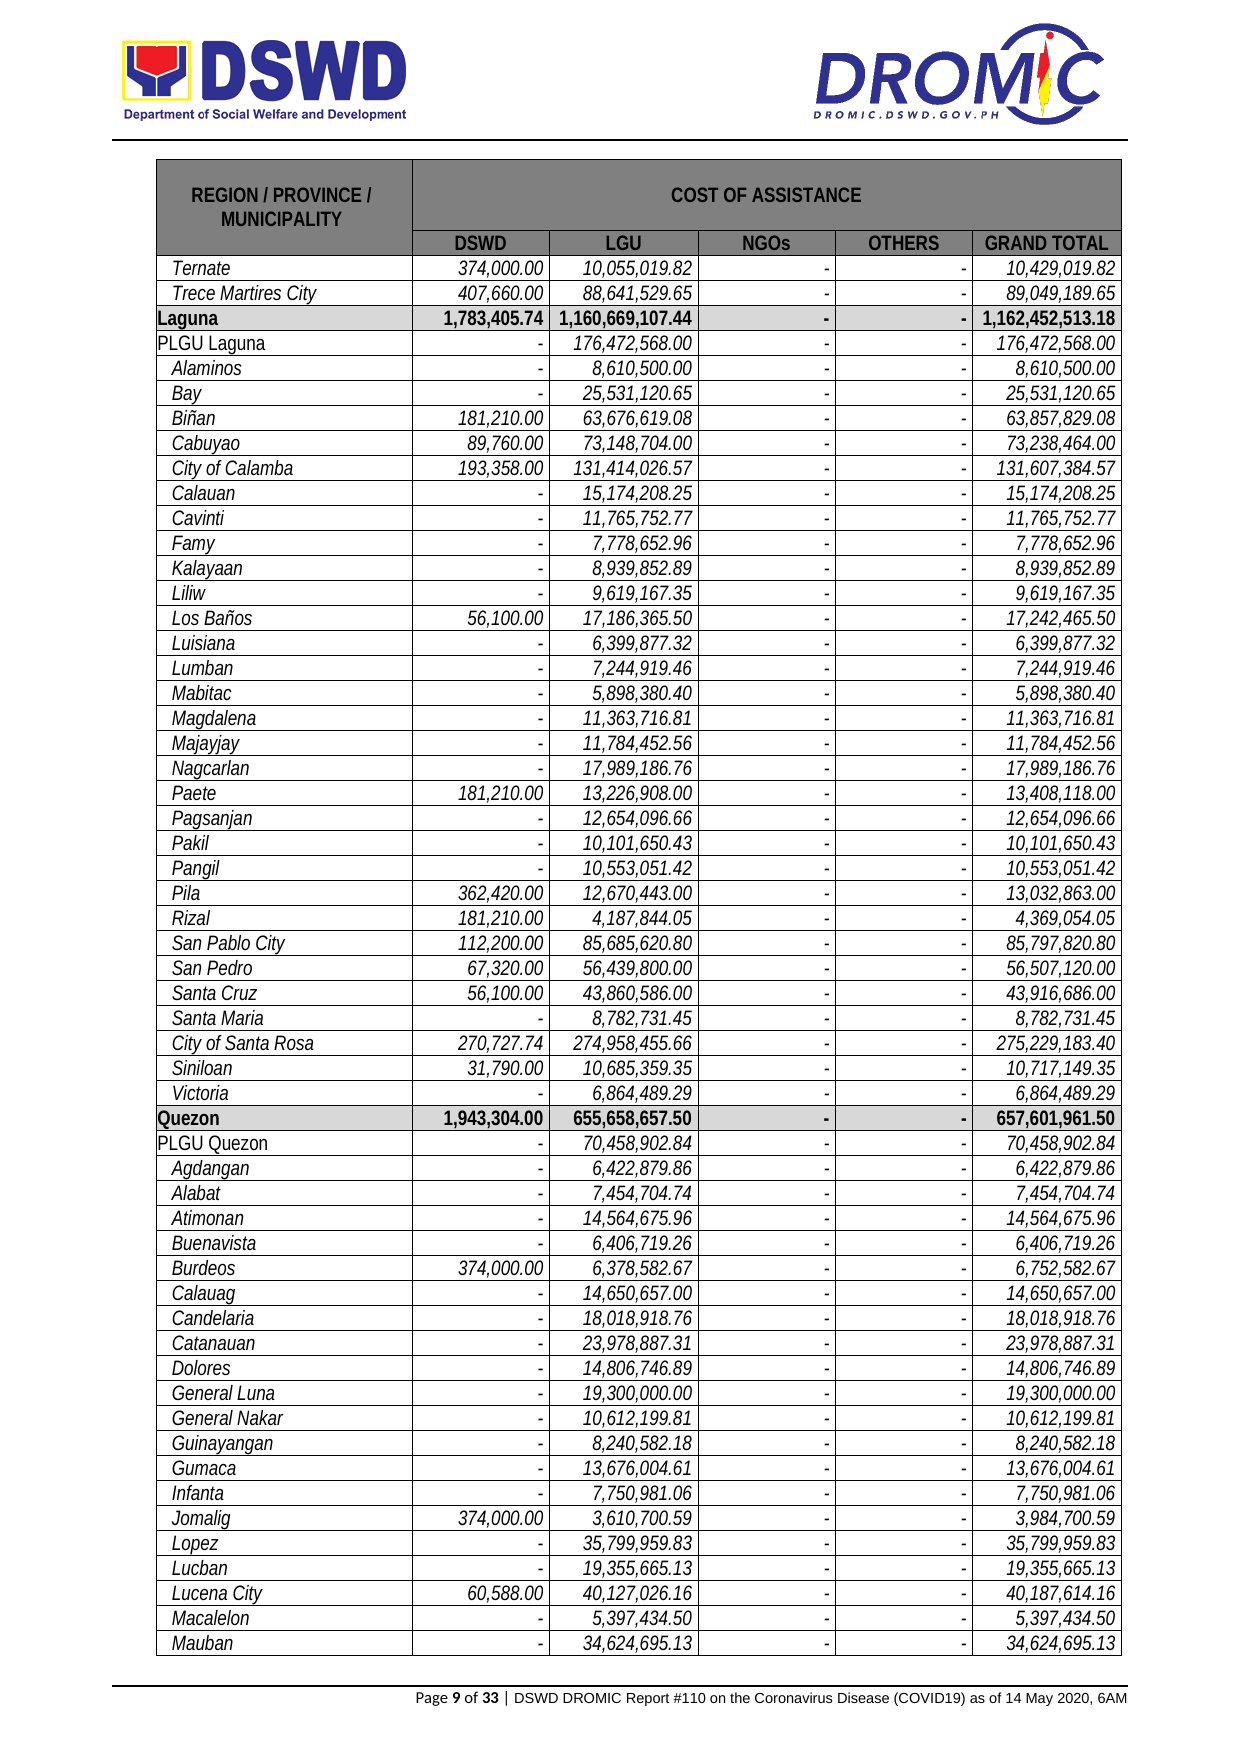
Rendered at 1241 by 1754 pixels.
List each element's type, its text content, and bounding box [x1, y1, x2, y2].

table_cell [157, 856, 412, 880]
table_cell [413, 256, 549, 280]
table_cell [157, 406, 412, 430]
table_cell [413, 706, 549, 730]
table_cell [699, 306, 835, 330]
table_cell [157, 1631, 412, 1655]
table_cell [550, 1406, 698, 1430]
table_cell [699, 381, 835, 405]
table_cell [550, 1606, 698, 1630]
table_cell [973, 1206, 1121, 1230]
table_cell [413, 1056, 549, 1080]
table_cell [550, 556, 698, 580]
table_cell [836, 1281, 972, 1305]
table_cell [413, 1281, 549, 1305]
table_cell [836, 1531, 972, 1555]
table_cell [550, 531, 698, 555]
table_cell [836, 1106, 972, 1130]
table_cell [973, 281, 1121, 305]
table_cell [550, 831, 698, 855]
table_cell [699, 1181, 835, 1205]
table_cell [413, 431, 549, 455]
table_cell GRAND TOTAL [973, 231, 1121, 255]
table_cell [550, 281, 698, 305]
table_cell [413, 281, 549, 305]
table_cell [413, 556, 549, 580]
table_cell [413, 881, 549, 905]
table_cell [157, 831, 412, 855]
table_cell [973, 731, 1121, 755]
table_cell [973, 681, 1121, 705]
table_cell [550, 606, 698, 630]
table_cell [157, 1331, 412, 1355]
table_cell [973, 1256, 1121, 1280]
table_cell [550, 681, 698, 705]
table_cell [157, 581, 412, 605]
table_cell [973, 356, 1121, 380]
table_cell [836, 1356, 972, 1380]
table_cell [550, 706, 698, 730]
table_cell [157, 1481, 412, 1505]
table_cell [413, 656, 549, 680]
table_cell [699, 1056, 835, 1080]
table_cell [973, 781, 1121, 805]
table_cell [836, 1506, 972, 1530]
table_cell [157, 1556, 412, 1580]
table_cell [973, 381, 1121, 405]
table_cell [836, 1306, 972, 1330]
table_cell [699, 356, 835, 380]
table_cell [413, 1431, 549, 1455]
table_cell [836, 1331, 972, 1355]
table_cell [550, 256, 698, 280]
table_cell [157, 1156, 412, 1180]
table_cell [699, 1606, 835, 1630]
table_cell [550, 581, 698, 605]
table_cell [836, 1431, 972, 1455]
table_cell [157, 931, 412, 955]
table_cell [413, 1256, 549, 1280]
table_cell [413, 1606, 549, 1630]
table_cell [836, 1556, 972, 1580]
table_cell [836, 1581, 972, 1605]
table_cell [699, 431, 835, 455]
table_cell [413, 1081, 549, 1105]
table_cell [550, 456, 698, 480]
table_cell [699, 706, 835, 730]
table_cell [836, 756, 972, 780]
picture [112, 37, 417, 125]
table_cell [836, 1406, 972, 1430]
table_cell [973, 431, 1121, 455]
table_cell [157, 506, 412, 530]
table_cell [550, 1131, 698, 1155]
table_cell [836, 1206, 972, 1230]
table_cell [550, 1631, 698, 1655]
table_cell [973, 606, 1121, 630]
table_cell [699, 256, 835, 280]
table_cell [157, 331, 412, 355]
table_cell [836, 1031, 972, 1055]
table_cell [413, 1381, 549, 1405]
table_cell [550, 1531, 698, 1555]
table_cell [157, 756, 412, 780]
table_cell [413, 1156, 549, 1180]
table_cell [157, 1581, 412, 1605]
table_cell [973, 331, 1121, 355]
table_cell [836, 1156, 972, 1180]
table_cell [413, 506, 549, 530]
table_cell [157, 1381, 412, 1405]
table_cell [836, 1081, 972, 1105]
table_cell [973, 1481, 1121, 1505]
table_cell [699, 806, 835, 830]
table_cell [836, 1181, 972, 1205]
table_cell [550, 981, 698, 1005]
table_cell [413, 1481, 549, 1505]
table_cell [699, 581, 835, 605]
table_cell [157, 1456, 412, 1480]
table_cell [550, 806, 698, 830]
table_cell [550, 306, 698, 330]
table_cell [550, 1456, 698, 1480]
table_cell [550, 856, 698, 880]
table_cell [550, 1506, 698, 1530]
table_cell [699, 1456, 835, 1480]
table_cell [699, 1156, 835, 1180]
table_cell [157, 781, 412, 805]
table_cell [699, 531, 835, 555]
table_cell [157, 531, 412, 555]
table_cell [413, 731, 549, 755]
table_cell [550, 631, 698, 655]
table_cell DSWD [413, 231, 549, 255]
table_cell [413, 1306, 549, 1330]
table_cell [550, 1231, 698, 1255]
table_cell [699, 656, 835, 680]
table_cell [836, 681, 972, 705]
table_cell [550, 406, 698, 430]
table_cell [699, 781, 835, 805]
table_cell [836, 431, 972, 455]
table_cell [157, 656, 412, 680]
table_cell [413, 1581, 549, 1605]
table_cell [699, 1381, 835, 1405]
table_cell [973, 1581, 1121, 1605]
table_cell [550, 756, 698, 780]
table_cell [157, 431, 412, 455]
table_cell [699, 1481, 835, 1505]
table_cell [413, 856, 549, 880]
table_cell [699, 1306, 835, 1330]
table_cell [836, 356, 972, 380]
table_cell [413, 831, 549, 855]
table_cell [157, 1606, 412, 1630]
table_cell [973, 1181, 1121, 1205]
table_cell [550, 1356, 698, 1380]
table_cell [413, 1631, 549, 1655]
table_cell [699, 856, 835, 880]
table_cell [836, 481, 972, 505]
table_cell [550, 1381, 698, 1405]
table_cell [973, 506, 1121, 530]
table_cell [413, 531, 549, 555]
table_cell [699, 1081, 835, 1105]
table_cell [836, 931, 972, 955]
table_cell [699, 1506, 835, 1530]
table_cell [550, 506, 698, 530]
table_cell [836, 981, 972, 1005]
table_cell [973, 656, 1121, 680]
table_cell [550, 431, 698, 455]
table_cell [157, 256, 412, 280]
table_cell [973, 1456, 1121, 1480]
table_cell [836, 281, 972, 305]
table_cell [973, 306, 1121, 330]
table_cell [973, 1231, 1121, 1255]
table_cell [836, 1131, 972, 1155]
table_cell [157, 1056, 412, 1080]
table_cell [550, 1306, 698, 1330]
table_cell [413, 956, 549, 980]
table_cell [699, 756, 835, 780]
table_header COST OF ASSISTANCE [413, 160, 1121, 230]
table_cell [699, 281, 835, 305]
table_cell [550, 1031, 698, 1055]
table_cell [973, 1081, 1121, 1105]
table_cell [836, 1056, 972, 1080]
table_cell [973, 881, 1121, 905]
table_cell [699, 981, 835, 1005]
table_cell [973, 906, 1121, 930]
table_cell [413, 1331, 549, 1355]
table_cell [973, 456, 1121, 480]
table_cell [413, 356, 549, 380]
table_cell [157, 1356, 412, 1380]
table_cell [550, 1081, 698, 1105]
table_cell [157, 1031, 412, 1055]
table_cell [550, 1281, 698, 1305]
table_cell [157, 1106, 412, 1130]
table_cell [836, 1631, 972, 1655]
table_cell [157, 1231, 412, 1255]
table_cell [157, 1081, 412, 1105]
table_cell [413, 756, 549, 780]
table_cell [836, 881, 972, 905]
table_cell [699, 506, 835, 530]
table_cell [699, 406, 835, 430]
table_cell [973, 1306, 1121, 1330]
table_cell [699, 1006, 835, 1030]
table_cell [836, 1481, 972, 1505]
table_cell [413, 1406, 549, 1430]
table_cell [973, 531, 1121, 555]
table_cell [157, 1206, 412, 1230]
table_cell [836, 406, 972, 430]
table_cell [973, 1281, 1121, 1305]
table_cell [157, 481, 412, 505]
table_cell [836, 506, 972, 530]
picture [781, 23, 1133, 125]
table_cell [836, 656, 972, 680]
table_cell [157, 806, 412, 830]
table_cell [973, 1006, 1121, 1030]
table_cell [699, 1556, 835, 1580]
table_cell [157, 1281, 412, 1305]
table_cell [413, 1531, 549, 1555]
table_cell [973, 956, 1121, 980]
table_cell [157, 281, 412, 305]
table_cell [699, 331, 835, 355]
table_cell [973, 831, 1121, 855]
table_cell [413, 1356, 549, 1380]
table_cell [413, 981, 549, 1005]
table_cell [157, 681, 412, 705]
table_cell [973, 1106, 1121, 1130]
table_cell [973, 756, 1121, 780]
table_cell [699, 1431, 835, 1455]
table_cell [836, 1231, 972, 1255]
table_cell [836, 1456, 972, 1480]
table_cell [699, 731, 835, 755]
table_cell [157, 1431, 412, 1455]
table_header REGION / PROVINCE / MUNICIPALITY [157, 160, 412, 255]
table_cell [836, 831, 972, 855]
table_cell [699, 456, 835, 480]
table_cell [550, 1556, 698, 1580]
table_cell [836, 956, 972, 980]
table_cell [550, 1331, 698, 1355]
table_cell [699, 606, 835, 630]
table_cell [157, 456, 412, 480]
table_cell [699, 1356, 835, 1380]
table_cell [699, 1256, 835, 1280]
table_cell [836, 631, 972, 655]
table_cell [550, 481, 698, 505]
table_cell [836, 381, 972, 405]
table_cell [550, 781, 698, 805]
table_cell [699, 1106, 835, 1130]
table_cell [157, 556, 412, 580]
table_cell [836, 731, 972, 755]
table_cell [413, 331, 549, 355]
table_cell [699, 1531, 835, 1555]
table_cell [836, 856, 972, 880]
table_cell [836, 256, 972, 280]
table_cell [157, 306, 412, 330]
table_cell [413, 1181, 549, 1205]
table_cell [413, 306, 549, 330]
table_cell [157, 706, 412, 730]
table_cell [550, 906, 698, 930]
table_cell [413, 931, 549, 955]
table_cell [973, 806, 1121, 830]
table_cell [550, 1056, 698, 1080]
table_cell NGOs [699, 231, 835, 255]
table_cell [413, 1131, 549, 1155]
table_cell LGU [550, 231, 698, 255]
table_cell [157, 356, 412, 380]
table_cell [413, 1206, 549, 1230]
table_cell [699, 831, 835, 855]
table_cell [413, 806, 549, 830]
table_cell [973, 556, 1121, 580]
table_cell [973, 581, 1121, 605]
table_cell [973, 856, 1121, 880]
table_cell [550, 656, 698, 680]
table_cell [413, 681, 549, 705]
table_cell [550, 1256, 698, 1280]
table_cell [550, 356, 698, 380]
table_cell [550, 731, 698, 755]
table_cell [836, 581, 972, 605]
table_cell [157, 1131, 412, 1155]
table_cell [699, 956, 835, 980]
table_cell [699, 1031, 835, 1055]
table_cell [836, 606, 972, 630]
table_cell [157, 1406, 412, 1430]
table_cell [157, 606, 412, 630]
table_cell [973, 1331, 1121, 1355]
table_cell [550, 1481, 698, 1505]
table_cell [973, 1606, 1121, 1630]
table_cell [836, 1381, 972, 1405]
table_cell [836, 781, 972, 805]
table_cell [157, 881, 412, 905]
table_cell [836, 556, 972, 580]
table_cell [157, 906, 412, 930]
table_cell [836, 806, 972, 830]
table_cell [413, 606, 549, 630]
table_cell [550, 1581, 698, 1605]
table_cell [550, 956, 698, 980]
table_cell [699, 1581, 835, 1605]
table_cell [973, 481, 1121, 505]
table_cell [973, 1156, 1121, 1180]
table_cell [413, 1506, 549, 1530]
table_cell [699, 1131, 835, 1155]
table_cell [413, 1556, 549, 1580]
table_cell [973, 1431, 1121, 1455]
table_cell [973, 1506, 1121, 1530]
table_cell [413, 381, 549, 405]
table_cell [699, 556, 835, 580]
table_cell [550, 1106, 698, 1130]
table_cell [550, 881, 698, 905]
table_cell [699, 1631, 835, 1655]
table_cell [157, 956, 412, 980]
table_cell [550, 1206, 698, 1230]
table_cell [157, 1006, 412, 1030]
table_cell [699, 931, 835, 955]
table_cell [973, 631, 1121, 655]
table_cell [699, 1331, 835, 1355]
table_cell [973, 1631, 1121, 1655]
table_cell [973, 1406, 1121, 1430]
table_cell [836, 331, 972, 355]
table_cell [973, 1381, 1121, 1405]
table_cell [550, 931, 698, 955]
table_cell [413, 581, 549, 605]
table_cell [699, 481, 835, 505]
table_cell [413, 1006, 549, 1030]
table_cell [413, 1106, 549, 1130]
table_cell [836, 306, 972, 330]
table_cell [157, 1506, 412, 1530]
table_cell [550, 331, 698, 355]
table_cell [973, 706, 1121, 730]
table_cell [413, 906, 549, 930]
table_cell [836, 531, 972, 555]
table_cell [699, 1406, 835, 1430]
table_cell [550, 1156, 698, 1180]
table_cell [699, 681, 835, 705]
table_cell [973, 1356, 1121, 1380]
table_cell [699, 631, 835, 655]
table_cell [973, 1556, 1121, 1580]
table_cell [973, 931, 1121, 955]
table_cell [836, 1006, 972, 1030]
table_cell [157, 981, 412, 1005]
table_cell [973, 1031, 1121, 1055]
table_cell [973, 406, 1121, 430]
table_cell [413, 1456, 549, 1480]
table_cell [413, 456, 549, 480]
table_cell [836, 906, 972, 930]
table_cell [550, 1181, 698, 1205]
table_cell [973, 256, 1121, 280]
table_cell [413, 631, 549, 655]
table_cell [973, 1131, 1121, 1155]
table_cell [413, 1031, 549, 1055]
table_cell OTHERS [836, 231, 972, 255]
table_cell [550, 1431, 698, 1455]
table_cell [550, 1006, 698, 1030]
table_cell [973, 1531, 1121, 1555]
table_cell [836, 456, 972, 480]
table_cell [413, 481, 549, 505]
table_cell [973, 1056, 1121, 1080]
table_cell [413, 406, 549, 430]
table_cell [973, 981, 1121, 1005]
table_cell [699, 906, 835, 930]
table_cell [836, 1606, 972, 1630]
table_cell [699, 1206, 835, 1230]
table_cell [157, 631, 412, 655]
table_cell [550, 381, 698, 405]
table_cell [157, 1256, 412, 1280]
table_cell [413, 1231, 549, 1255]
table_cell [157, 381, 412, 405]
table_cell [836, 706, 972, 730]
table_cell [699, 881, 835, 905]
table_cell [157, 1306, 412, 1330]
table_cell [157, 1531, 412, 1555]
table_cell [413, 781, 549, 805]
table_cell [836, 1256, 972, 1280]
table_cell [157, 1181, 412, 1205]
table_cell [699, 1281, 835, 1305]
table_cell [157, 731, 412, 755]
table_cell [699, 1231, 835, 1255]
